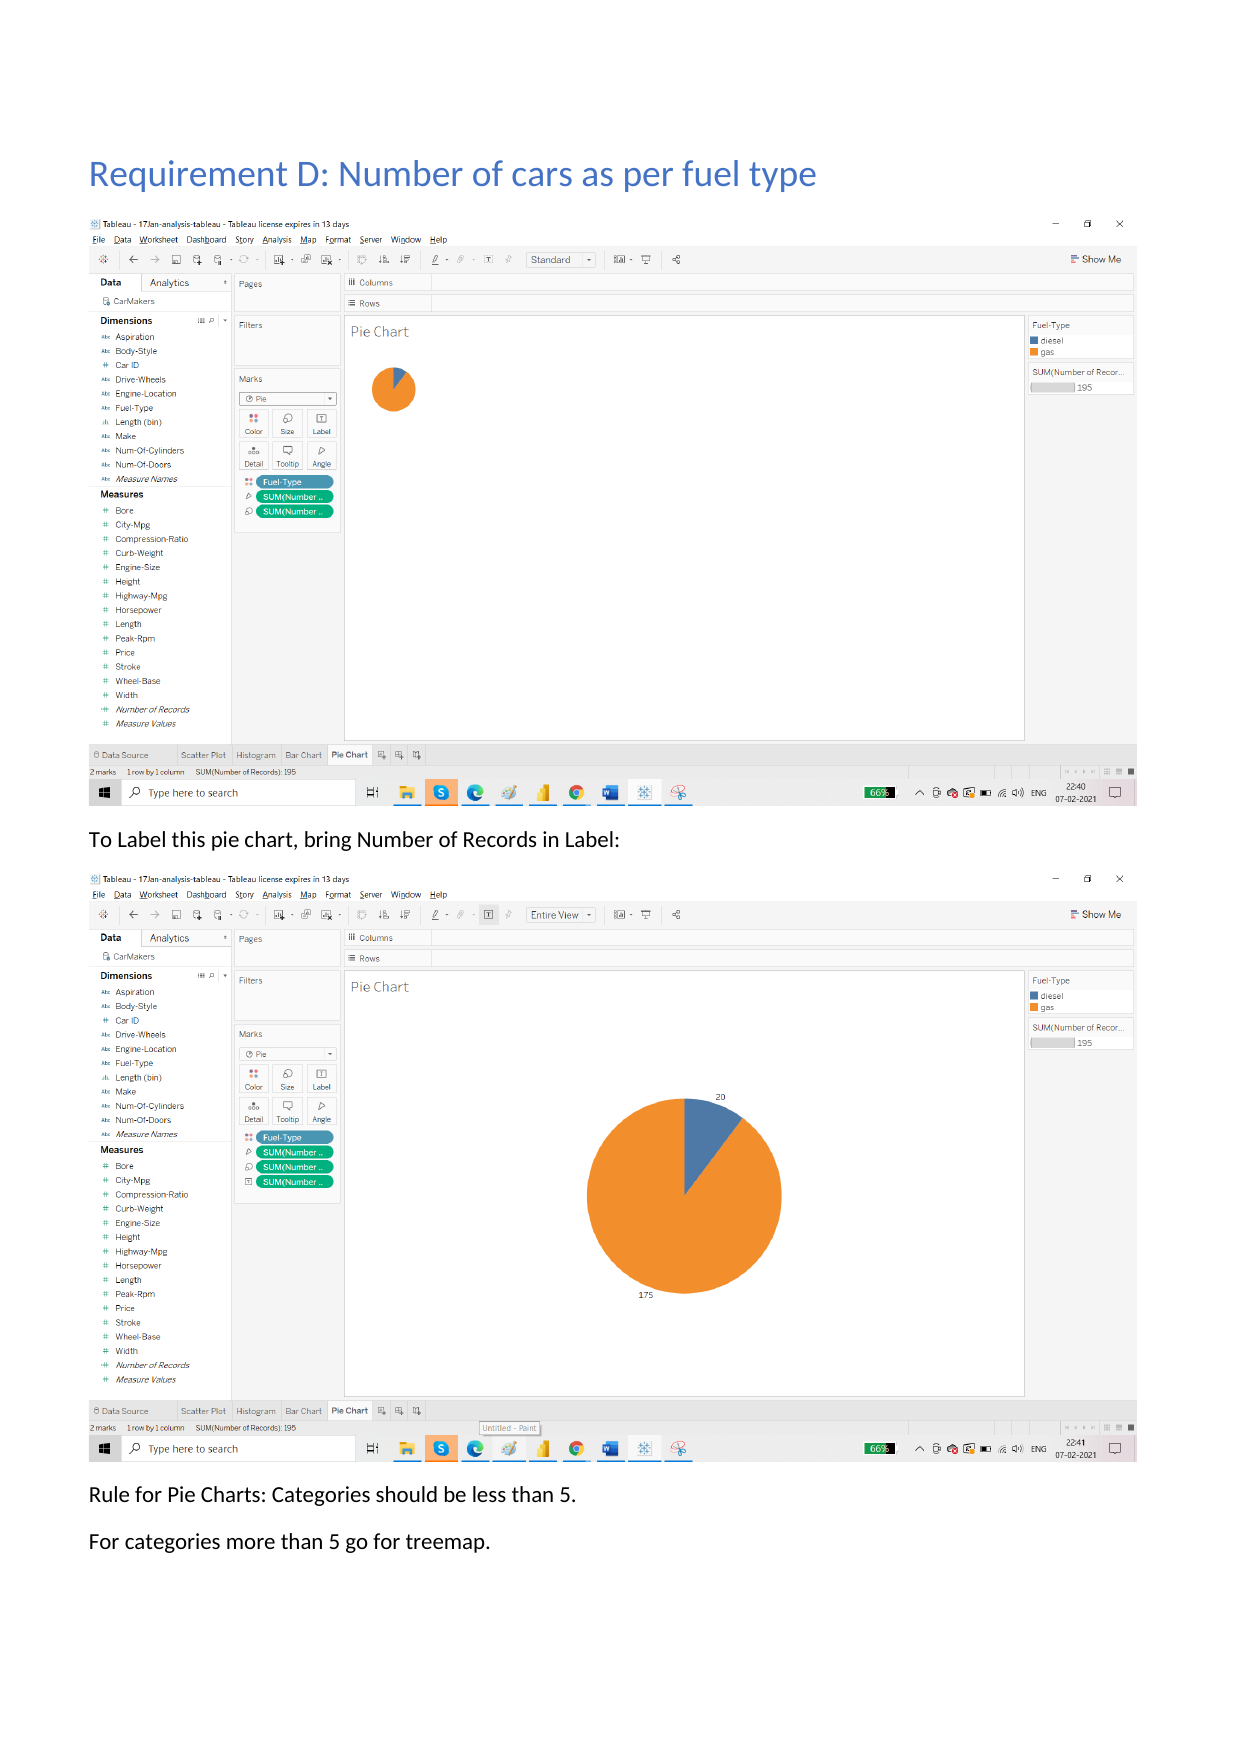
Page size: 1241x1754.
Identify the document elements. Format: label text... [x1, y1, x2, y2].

picture [88, 216, 1137, 806]
picture [88, 871, 1137, 1462]
text Rule for Pie Charts: Categories should be less than 5. [89, 1480, 1137, 1508]
text Requirement D: Number of cars as per fuel type [89, 150, 1137, 196]
text To Label this pie chart, bring Number of Records in Label: [89, 825, 1137, 853]
text For categories more than 5 go for treemap. [89, 1527, 1137, 1555]
